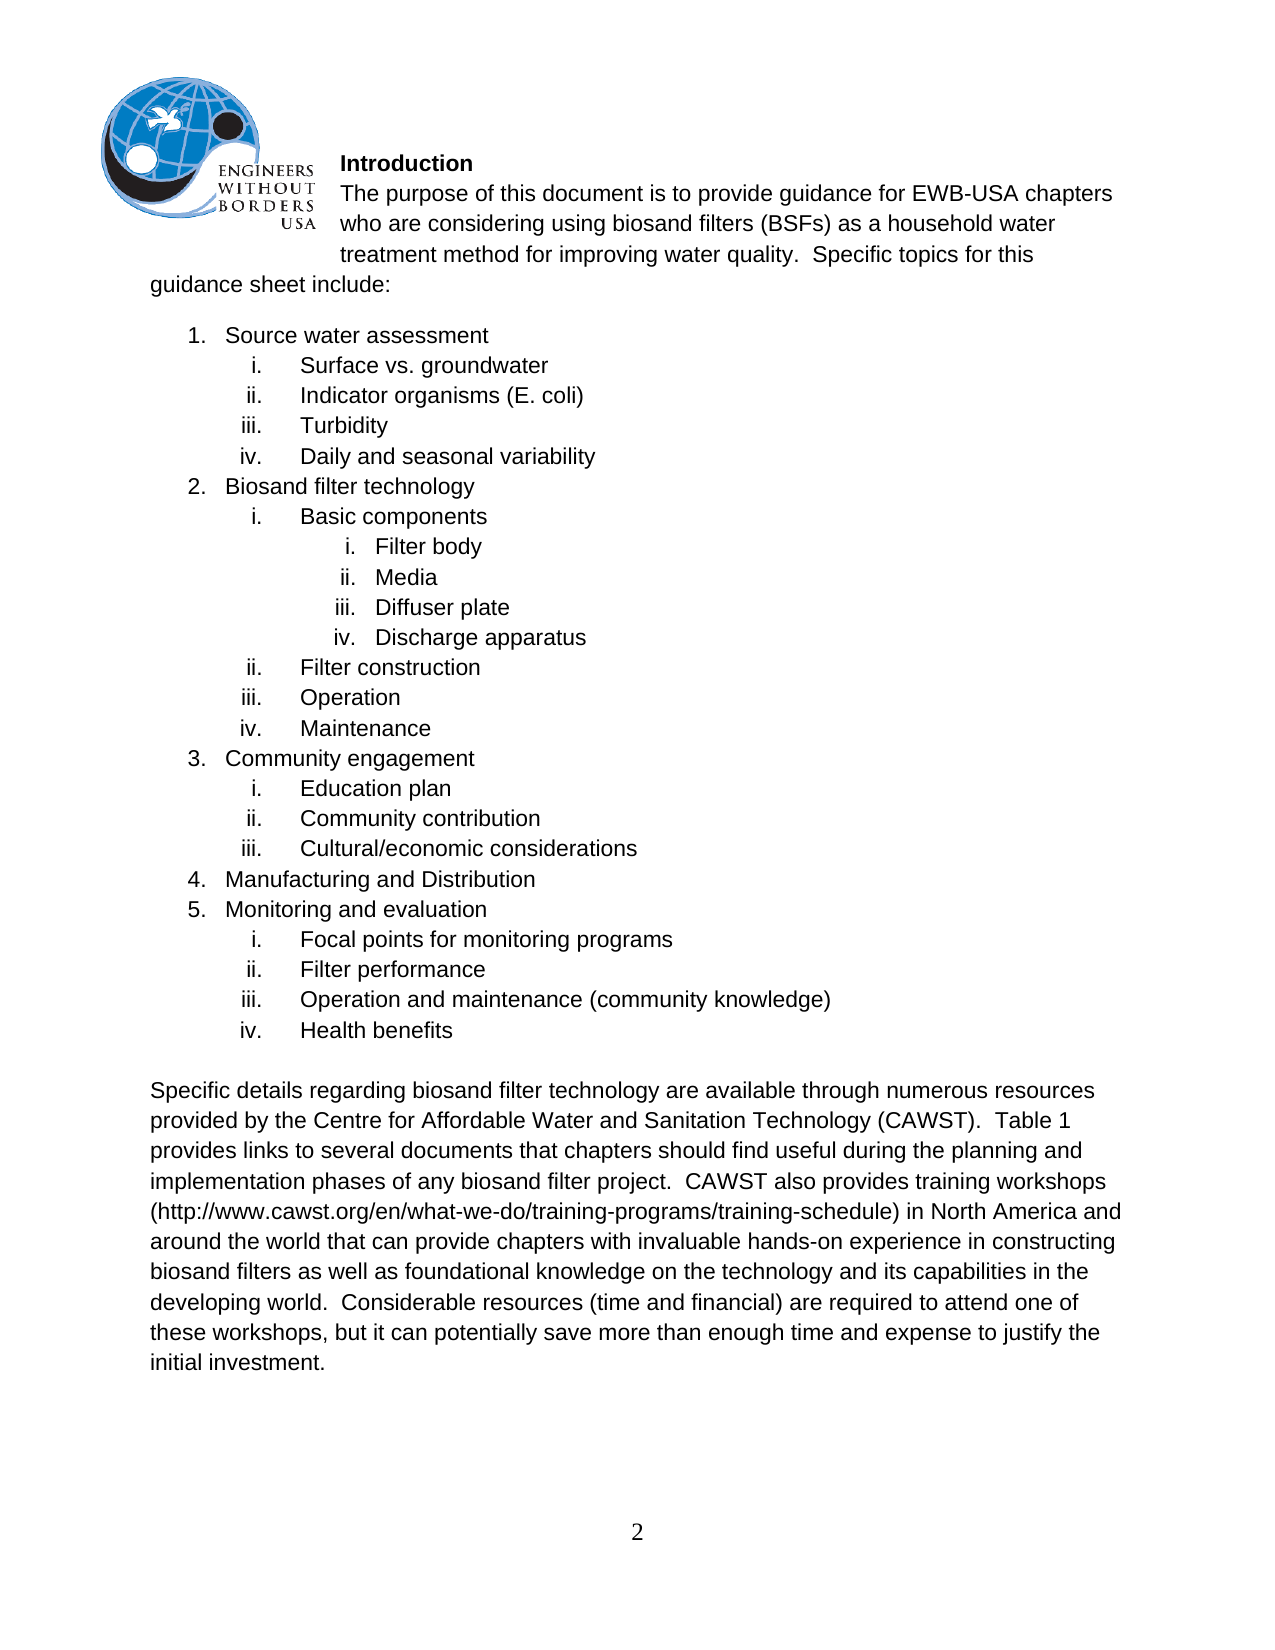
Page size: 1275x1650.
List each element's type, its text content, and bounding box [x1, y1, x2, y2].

list Cultural/economic considerations [262, 835, 1125, 862]
list Filter construction [262, 654, 1125, 681]
text The purpose of this document is to provide guidance for EWB-USA chapters who are considering using biosand filters (BSFs) as a household water treatment method for improving water quality. Specific topics for this guidance sheet include: [150, 180, 1125, 297]
list Diffuser plate [356, 594, 1125, 620]
picture [92, 67, 322, 241]
list Filter body [356, 533, 1125, 560]
list Surface vs. groundwater [262, 352, 1125, 378]
list Monitoring and evaluation [187, 896, 1125, 922]
list Operation and maintenance (community knowledge) [262, 986, 1125, 1013]
list Basic components [262, 503, 1125, 529]
list Discharge apparatus [356, 624, 1125, 650]
list Daily and seasonal variability [262, 443, 1125, 469]
list Maintenance [262, 714, 1125, 741]
list Biosand filter technology [187, 473, 1125, 499]
list Manufacturing and Distribution [187, 866, 1125, 892]
list Health benefits [262, 1017, 1125, 1043]
list Education plan [262, 775, 1125, 801]
list Source water assessment [187, 322, 1125, 348]
list Filter performance [262, 956, 1125, 983]
list Community contribution [262, 805, 1125, 832]
list Media [356, 563, 1125, 590]
list Turbidity [262, 412, 1125, 439]
list Indicator organisms (E. coli) [262, 382, 1125, 409]
list Operation [262, 684, 1125, 711]
text Specific details regarding biosand filter technology are available through numerous resources provided by the Centre for Affordable Water and Sanitation Technology (CAWST). Table 1 provides links to several documents that chapters should find useful during the planning and implementation phases of any biosand filter project. CAWST also provides training workshops (http://www.cawst.org/en/what-we-do/training-programs/training-schedule) in North America and around the world that can provide chapters with invaluable hands-on experience in constructing biosand filters as well as foundational knowledge on the technology and its capabilities in the developing world. Considerable resources (time and financial) are required to attend one of these workshops, but it can potentially save more than enough time and expense to justify the initial investment. [150, 1077, 1125, 1375]
list Focal points for monitoring programs [262, 926, 1125, 952]
list Community engagement [187, 745, 1125, 771]
subtitle Introduction [150, 150, 1125, 176]
